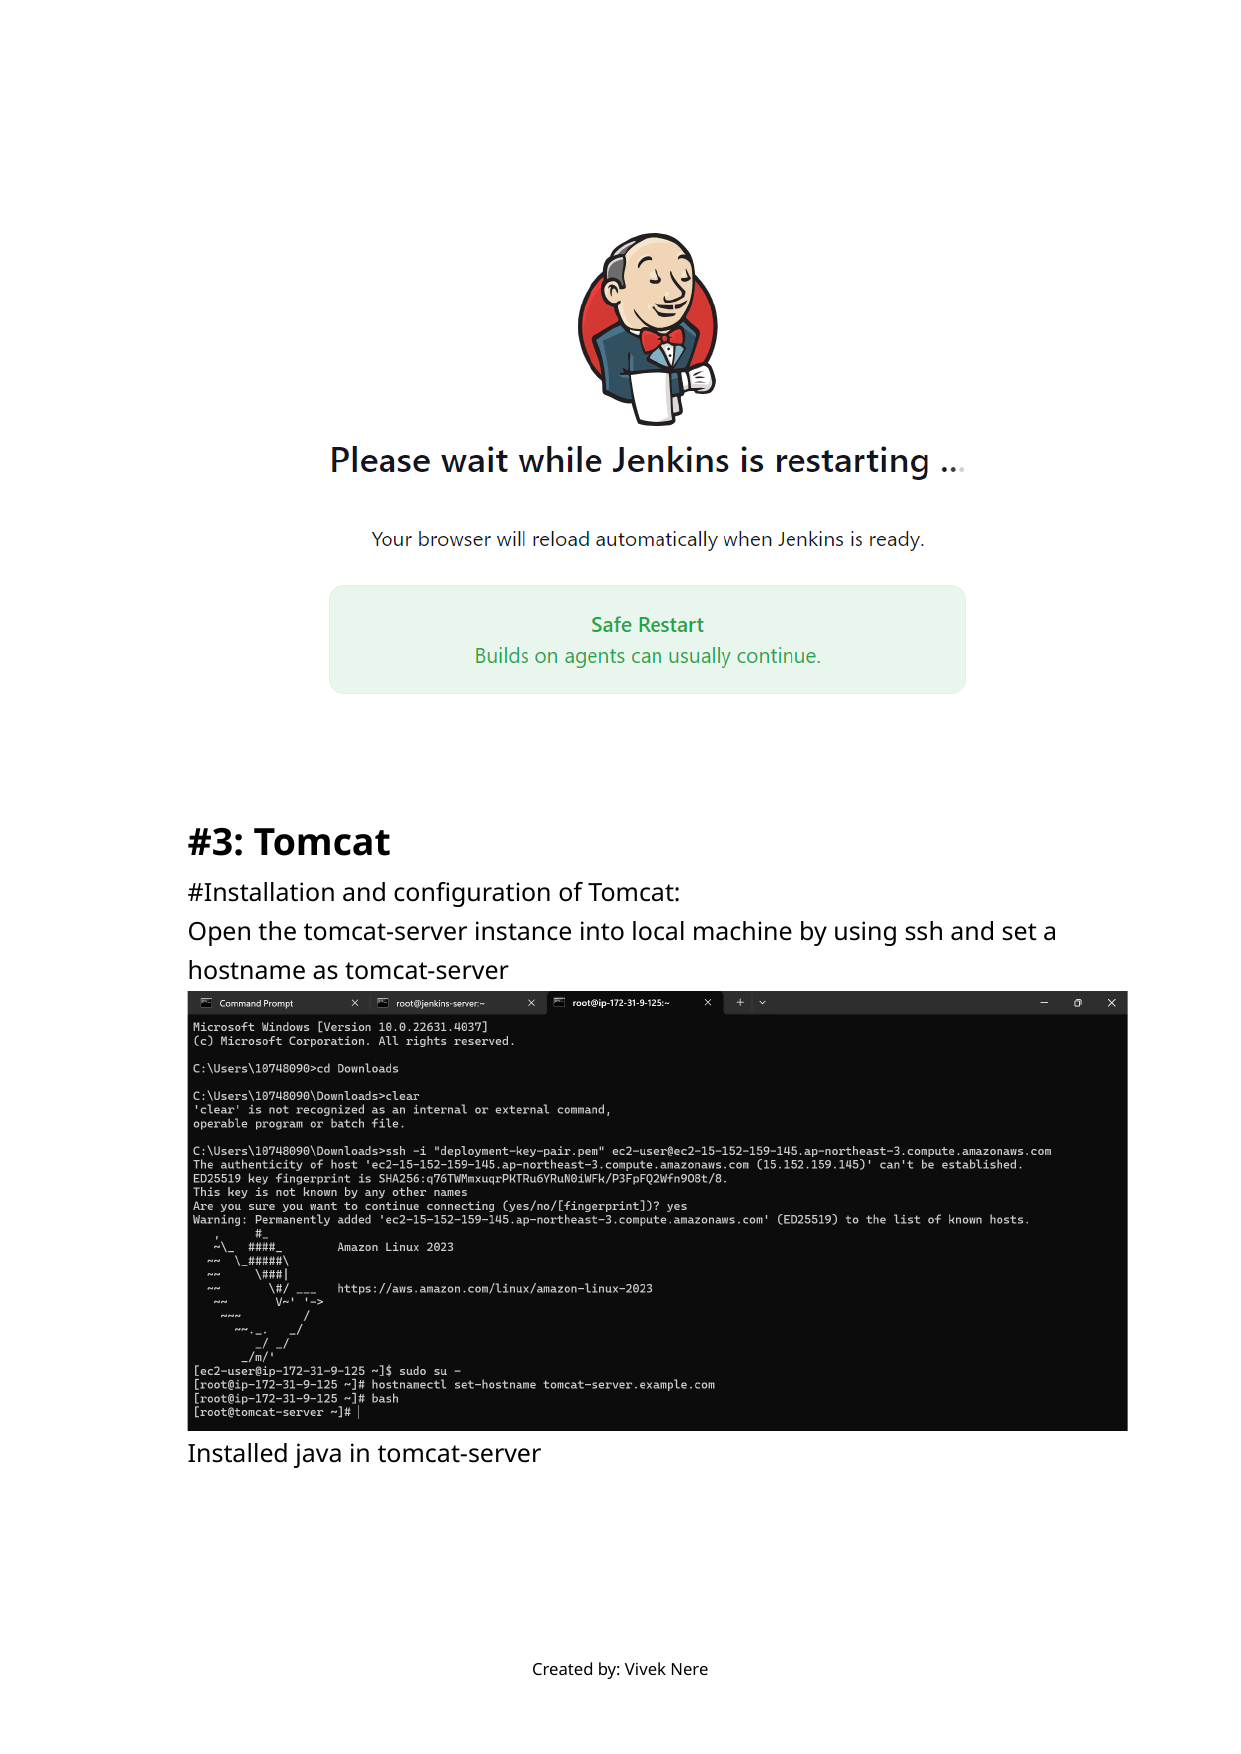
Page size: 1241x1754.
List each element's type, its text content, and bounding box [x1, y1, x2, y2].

picture [187, 991, 1128, 1431]
text Installed java in tomcat-server [187, 1436, 1090, 1470]
text #Installation and configuration of Tomcat: [187, 874, 1090, 908]
picture [187, 150, 1128, 772]
text #3: Tomcat [187, 816, 1090, 867]
text Open the tomcat-server instance into local machine by using ssh and set a hostname as tomcat-server [187, 913, 1090, 987]
